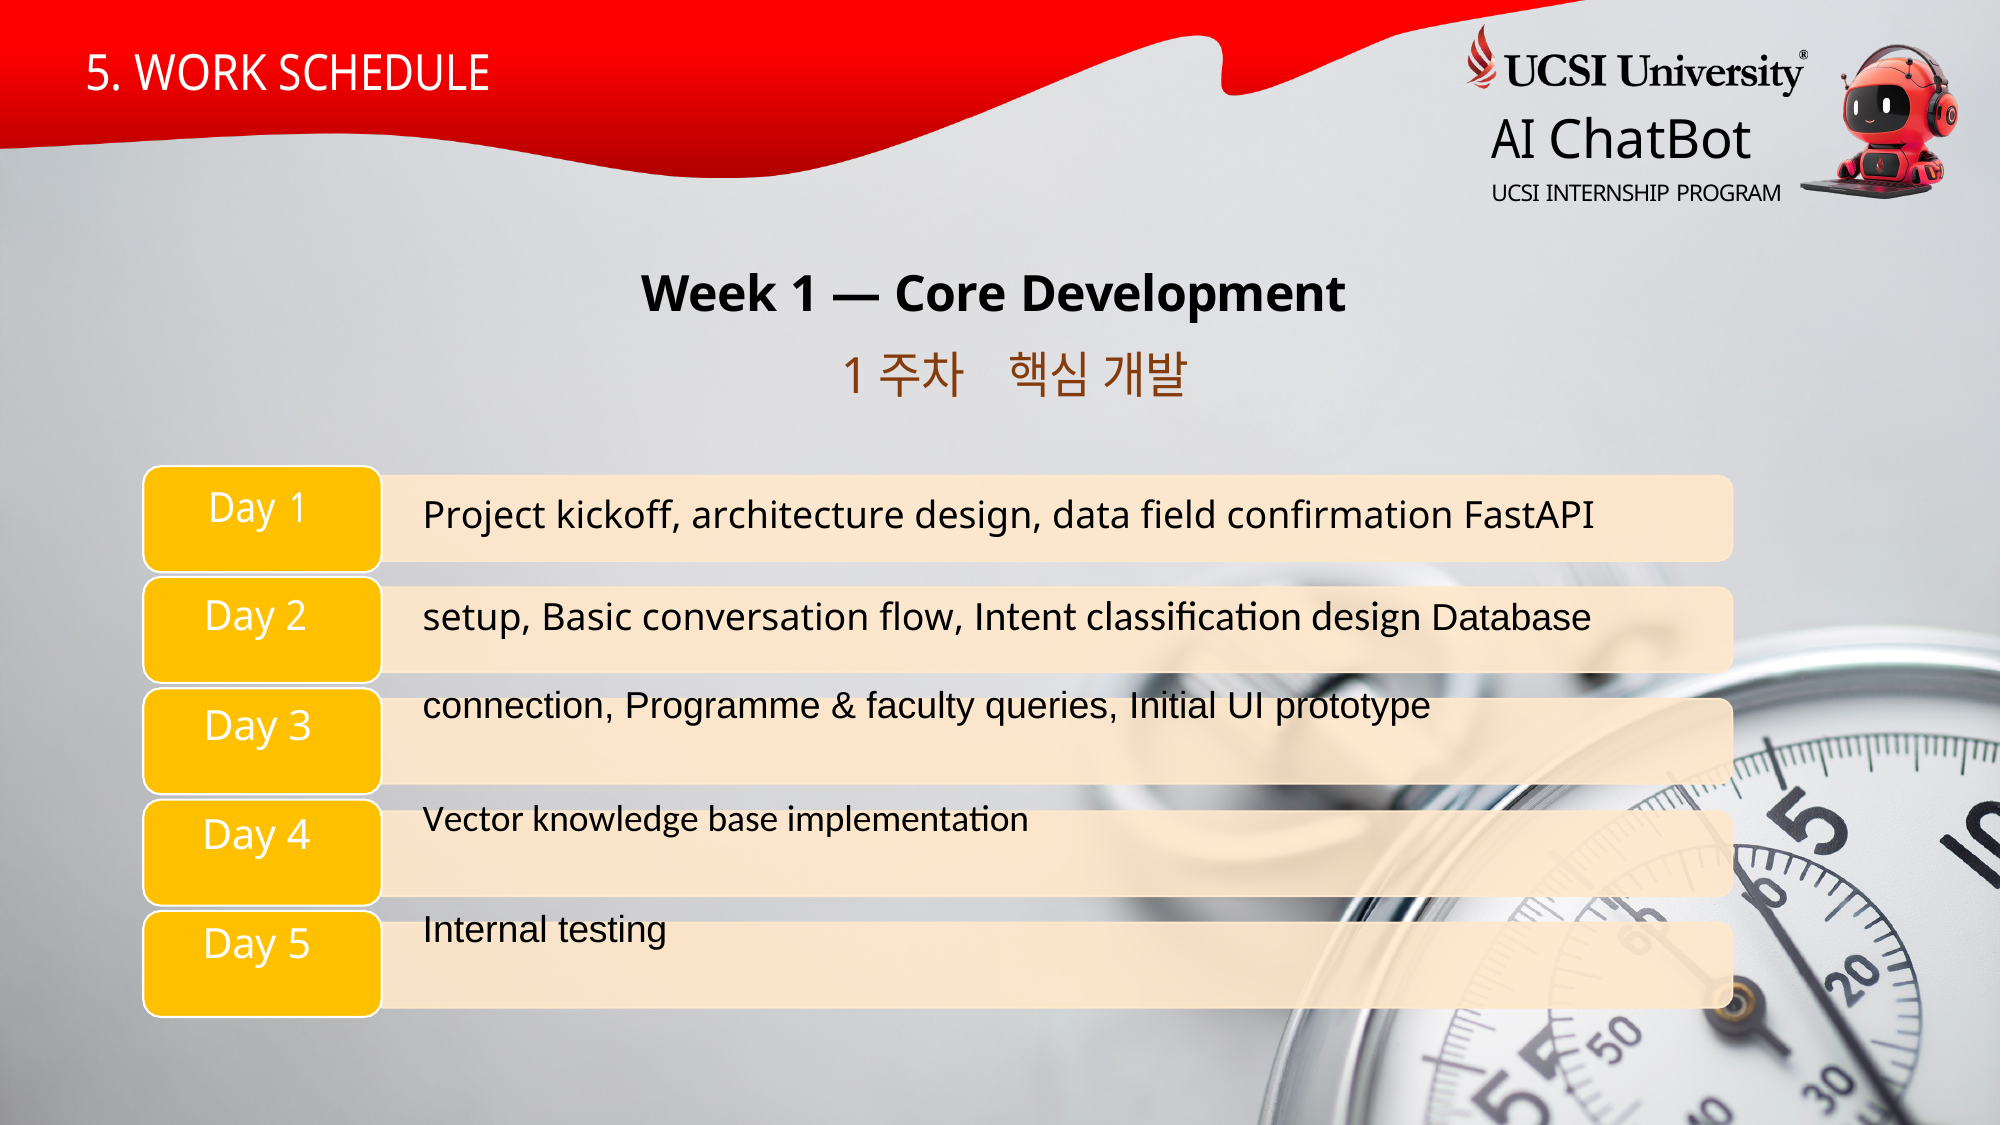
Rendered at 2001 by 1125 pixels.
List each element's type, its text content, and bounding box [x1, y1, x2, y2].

picture [0, 0, 2000, 1125]
subtitle AI ChatBot [1491, 100, 2000, 174]
text Vector knowledge base implementation [422, 795, 2000, 841]
text Project kickoff, architecture design, data field confirmation FastAPI setup, Basic conversation flow, Intent classification design Database connection, Programme & faculty queries, Initial UI prototype [422, 488, 1625, 726]
text Internal testing [422, 907, 2000, 951]
text 5. WORK SCHEDULE [85, 36, 571, 104]
text Day 3 [203, 696, 323, 752]
text Day 2 [204, 586, 323, 643]
text Day 4 [202, 805, 323, 862]
subtitle Week 1 — Core Development [641, 268, 1363, 322]
text Day 1 [208, 477, 323, 534]
text 1주차 핵심 개발 [668, 322, 1363, 411]
text Day 5 [202, 914, 323, 971]
text UCSI INTERNSHIP PROGRAM [1491, 176, 2000, 208]
